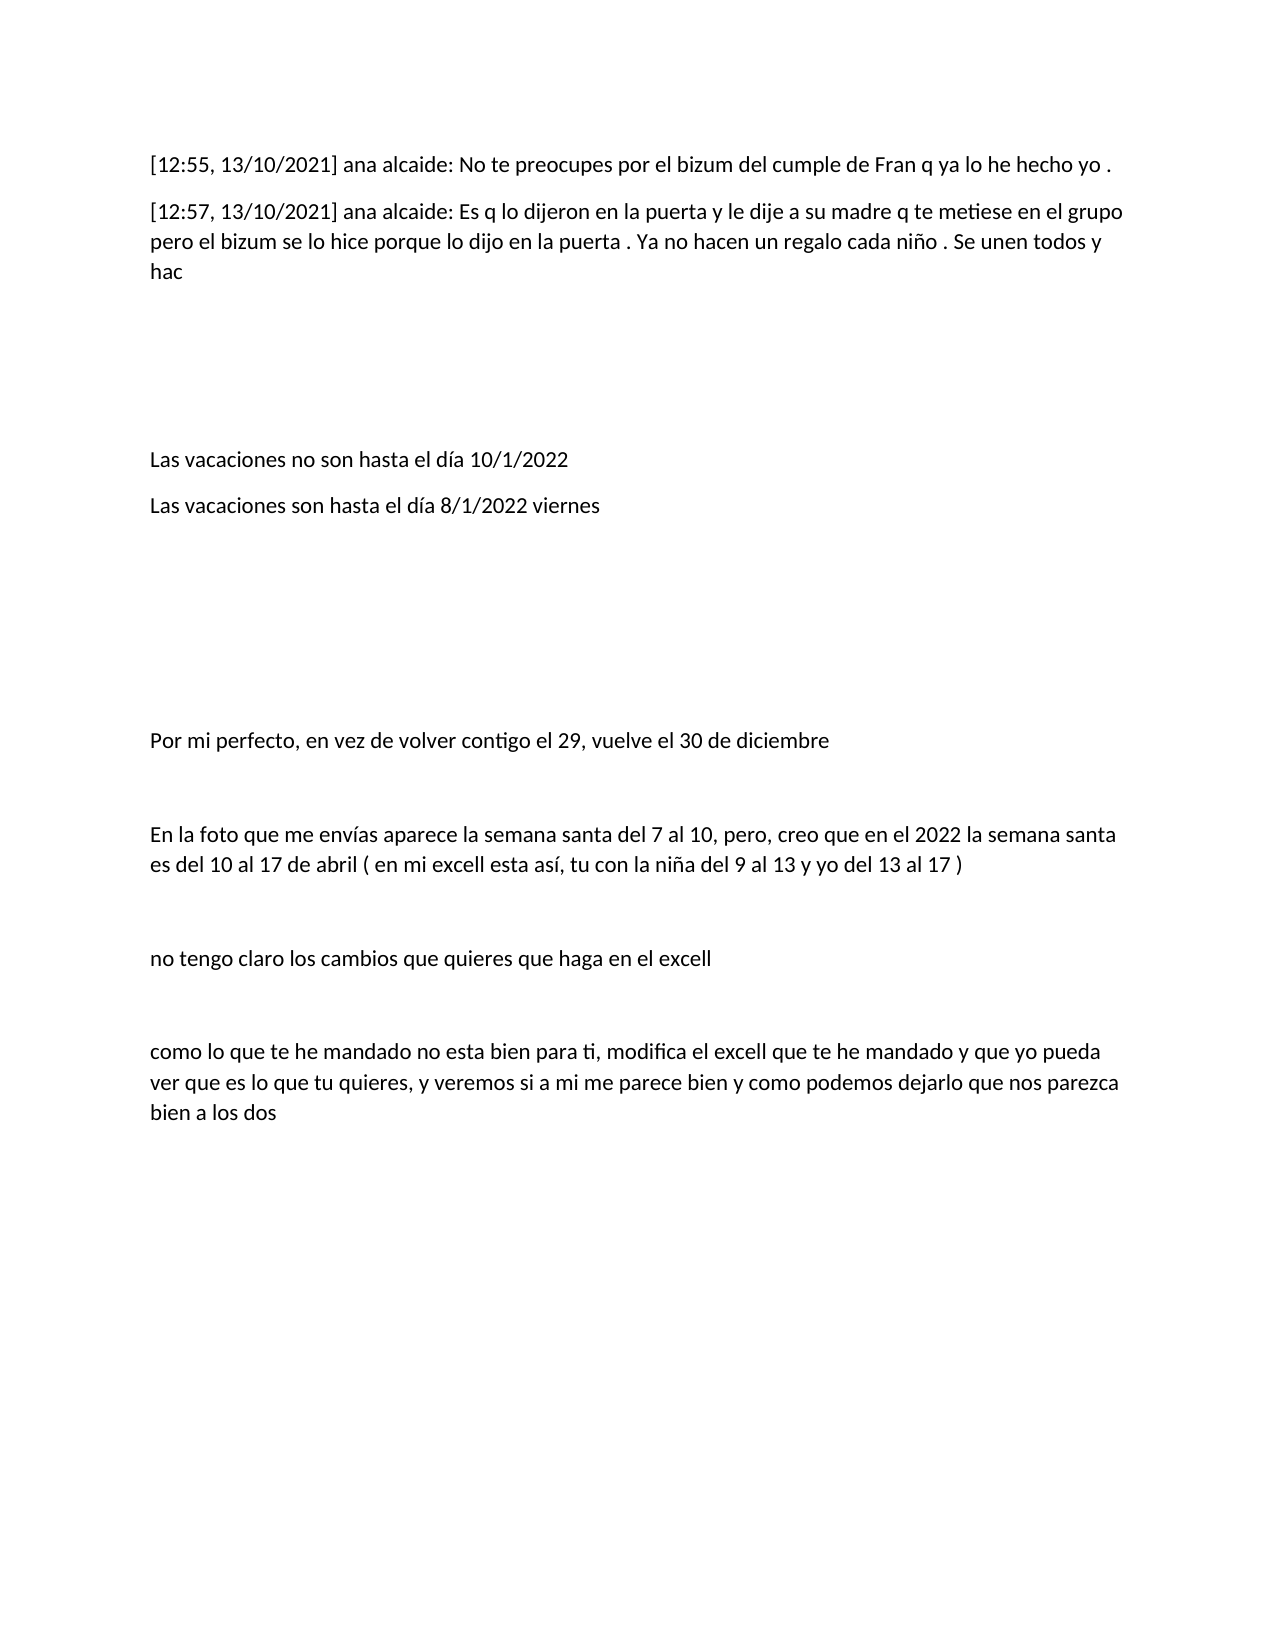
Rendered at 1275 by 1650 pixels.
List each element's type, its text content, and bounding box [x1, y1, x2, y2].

text Las vacaciones no son hasta el día 10/1/2022 [150, 445, 1125, 473]
text Las vacaciones son hasta el día 8/1/2022 viernes [150, 492, 1125, 520]
text En la foto que me envías aparece la semana santa del 7 al 10, pero, creo que en el 2022 la semana santa es del 10 al 17 de abril ( en mi excell esta así, tu con la niña del 9 al 13 y yo del 13 al 17 ) [150, 820, 1125, 878]
text como lo que te he mandado no esta bien para ti, modifica el excell que te he mandado y que yo pueda ver que es lo que tu quieres, y veremos si a mi me parece bien y como podemos dejarlo que nos parezca bien a los dos [150, 1037, 1125, 1126]
text [12:55, 13/10/2021] ana alcaide: No te preocupes por el bizum del cumple de Fran q ya lo he hecho yo . [150, 150, 1125, 178]
text Por mi perfecto, en vez de volver contigo el 29, vuelve el 30 de diciembre [150, 726, 1125, 754]
text no tengo claro los cambios que quieres que haga en el excell [150, 944, 1125, 972]
text [12:57, 13/10/2021] ana alcaide: Es q lo dijeron en la puerta y le dije a su madre q te metiese en el grupo pero el bizum se lo hice porque lo dijo en la puerta . Ya no hacen un regalo cada niño . Se unen todos y hac [150, 197, 1125, 285]
